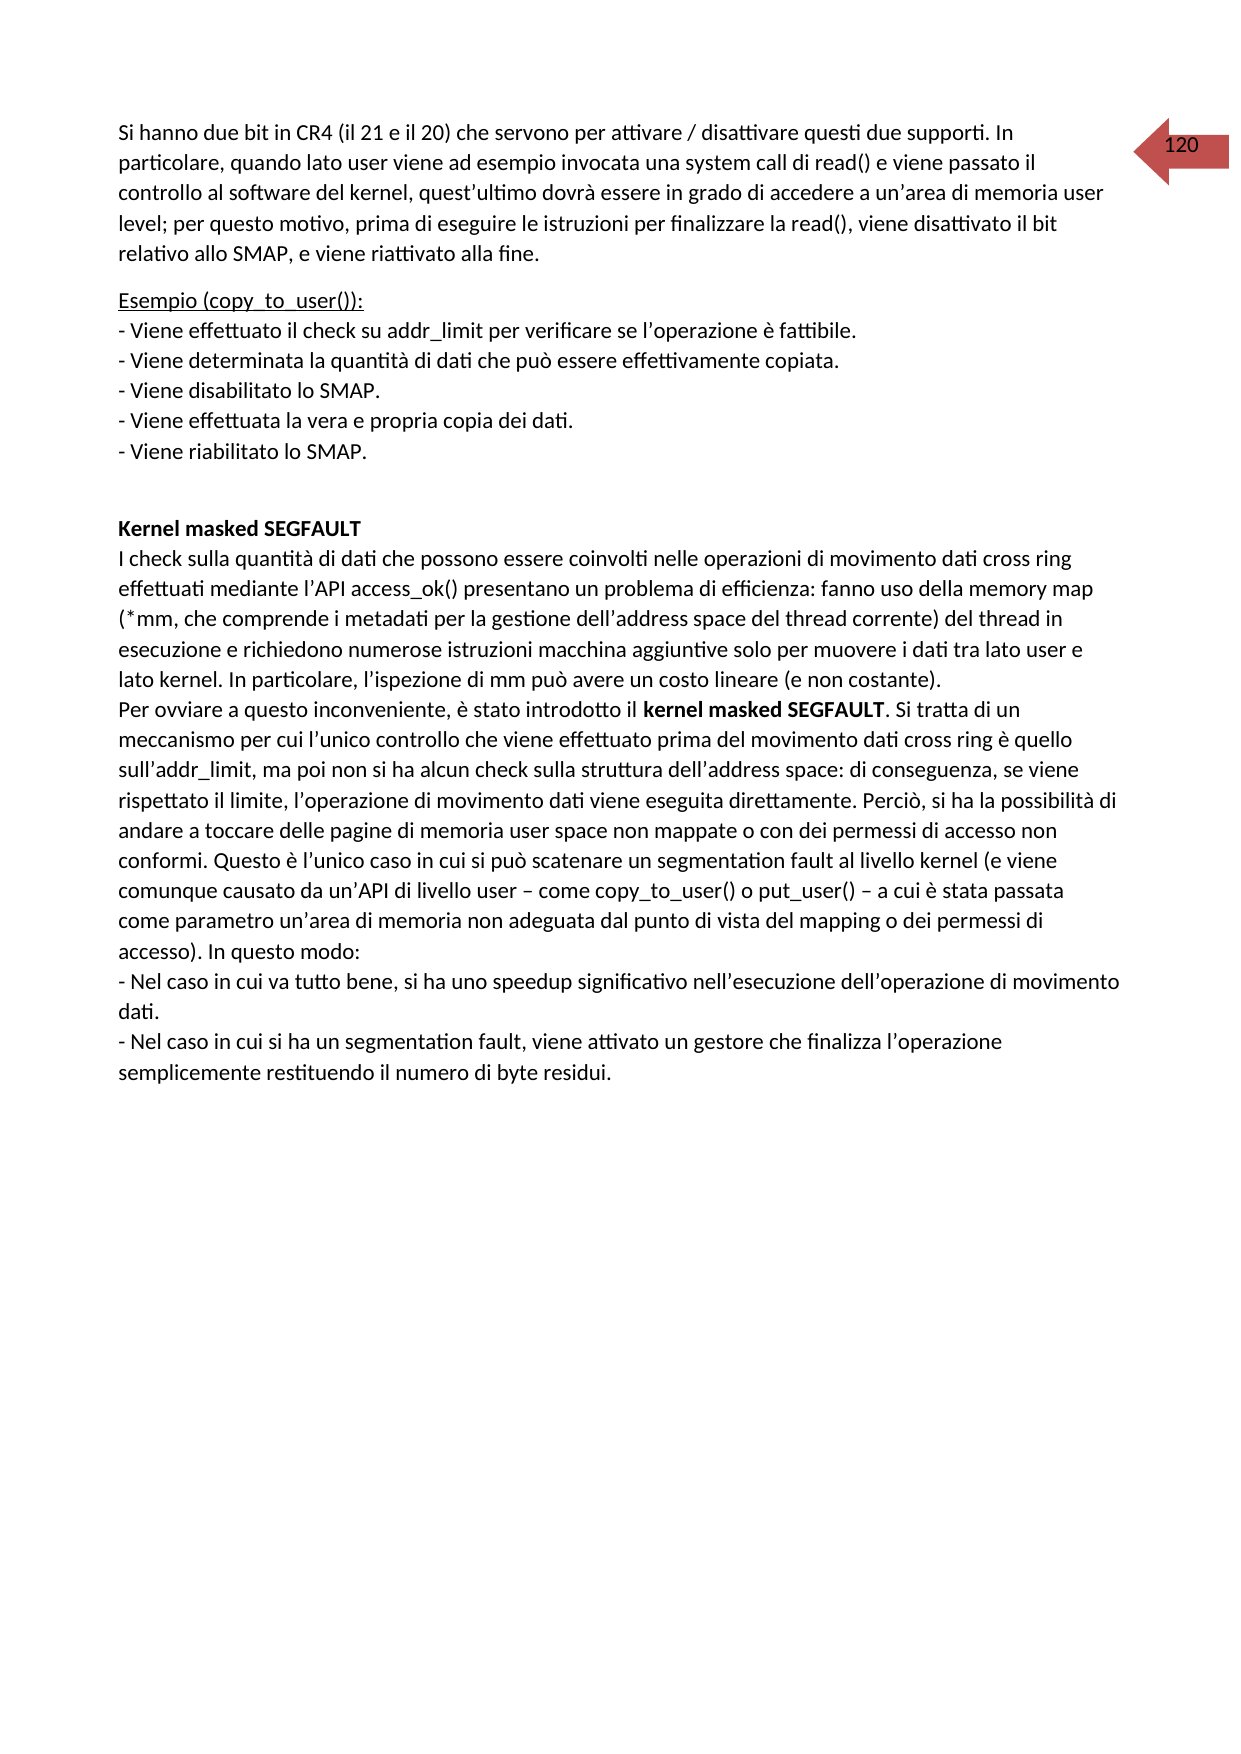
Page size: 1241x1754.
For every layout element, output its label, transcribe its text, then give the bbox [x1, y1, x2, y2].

text Si hanno due bit in CR4 (il 21 e il 20) che servono per attivare / disattivare questi due supporti. In particolare, quando lato user viene ad esempio invocata una system call di read() e viene passato il controllo al software del kernel, quest’ultimo dovrà essere in grado di accedere a un’area di memoria user level; per questo motivo, prima di eseguire le istruzioni per finalizzare la read(), viene disattivato il bit relativo allo SMAP, e viene riattivato alla fine. [118, 118, 1122, 267]
text Esempio (copy_to_user()): - Viene effettuato il check su addr_limit per verificare se l’operazione è fattibile. - Viene determinata la quantità di dati che può essere effettivamente copiata. - Viene disabilitato lo SMAP. - Viene effettuata la vera e propria copia dei dati. - Viene riabilitato lo SMAP. [118, 286, 1122, 465]
text Kernel masked SEGFAULT I check sulla quantità di dati che possono essere coinvolti nelle operazioni di movimento dati cross ring effettuati mediante l’API access_ok() presentano un problema di efficienza: fanno uso della memory map (*mm, che comprende i metadati per la gestione dell’address space del thread corrente) del thread in esecuzione e richiedono numerose istruzioni macchina aggiuntive solo per muovere i dati tra lato user e lato kernel. In particolare, l’ispezione di mm può avere un costo lineare (e non costante). Per ovviare a questo inconveniente, è stato introdotto il kernel masked SEGFAULT. Si tratta di un meccanismo per cui l’unico controllo che viene effettuato prima del movimento dati cross ring è quello sull’addr_limit, ma poi non si ha alcun check sulla struttura dell’address space: di conseguenza, se viene rispettato il limite, l’operazione di movimento dati viene eseguita direttamente. Perciò, si ha la possibilità di andare a toccare delle pagine di memoria user space non mappate o con dei permessi di accesso non conformi. Questo è l’unico caso in cui si può scatenare un segmentation fault al livello kernel (e viene comunque causato da un’API di livello user – come copy_to_user() o put_user() – a cui è stata passata come parametro un’area di memoria non adeguata dal punto di vista del mapping o dei permessi di accesso). In questo modo: - Nel caso in cui va tutto bene, si ha uno speedup significativo nell’esecuzione dell’operazione di movimento dati. - Nel caso in cui si ha un segmentation fault, viene attivato un gestore che finalizza l’operazione semplicemente restituendo il numero di byte residui. [118, 484, 1122, 1086]
